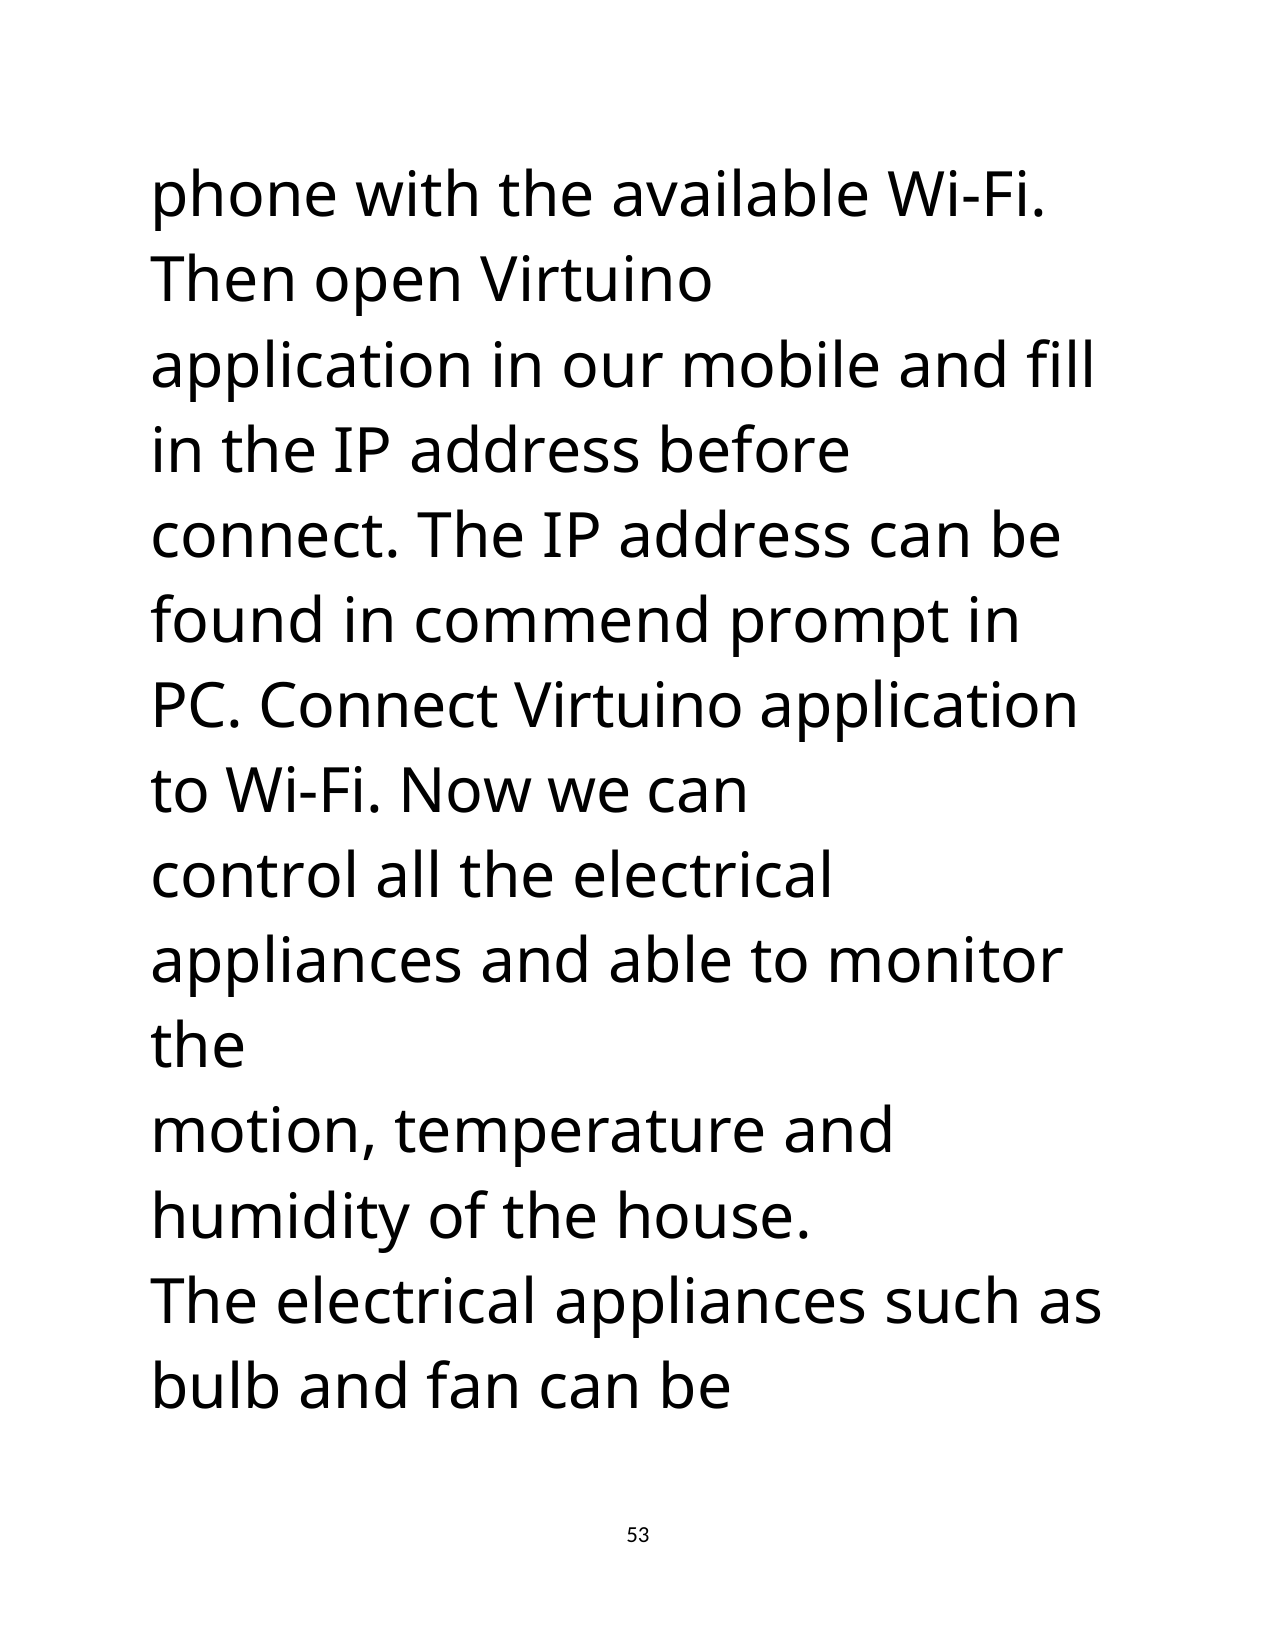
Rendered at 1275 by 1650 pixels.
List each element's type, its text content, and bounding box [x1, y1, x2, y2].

text The electrical appliances such as bulb and fan can be [150, 1256, 1125, 1427]
text phone with the available Wi-Fi. Then open Virtuino [150, 150, 1125, 320]
text connect. The IP address can be found in commend prompt in [150, 490, 1125, 661]
text application in our mobile and fill in the IP address before [150, 320, 1125, 490]
text control all the electrical appliances and able to monitor the [150, 831, 1125, 1086]
text PC. Connect Virtuino application to Wi-Fi. Now we can [150, 661, 1125, 831]
text motion, temperature and humidity of the house. [150, 1086, 1125, 1256]
